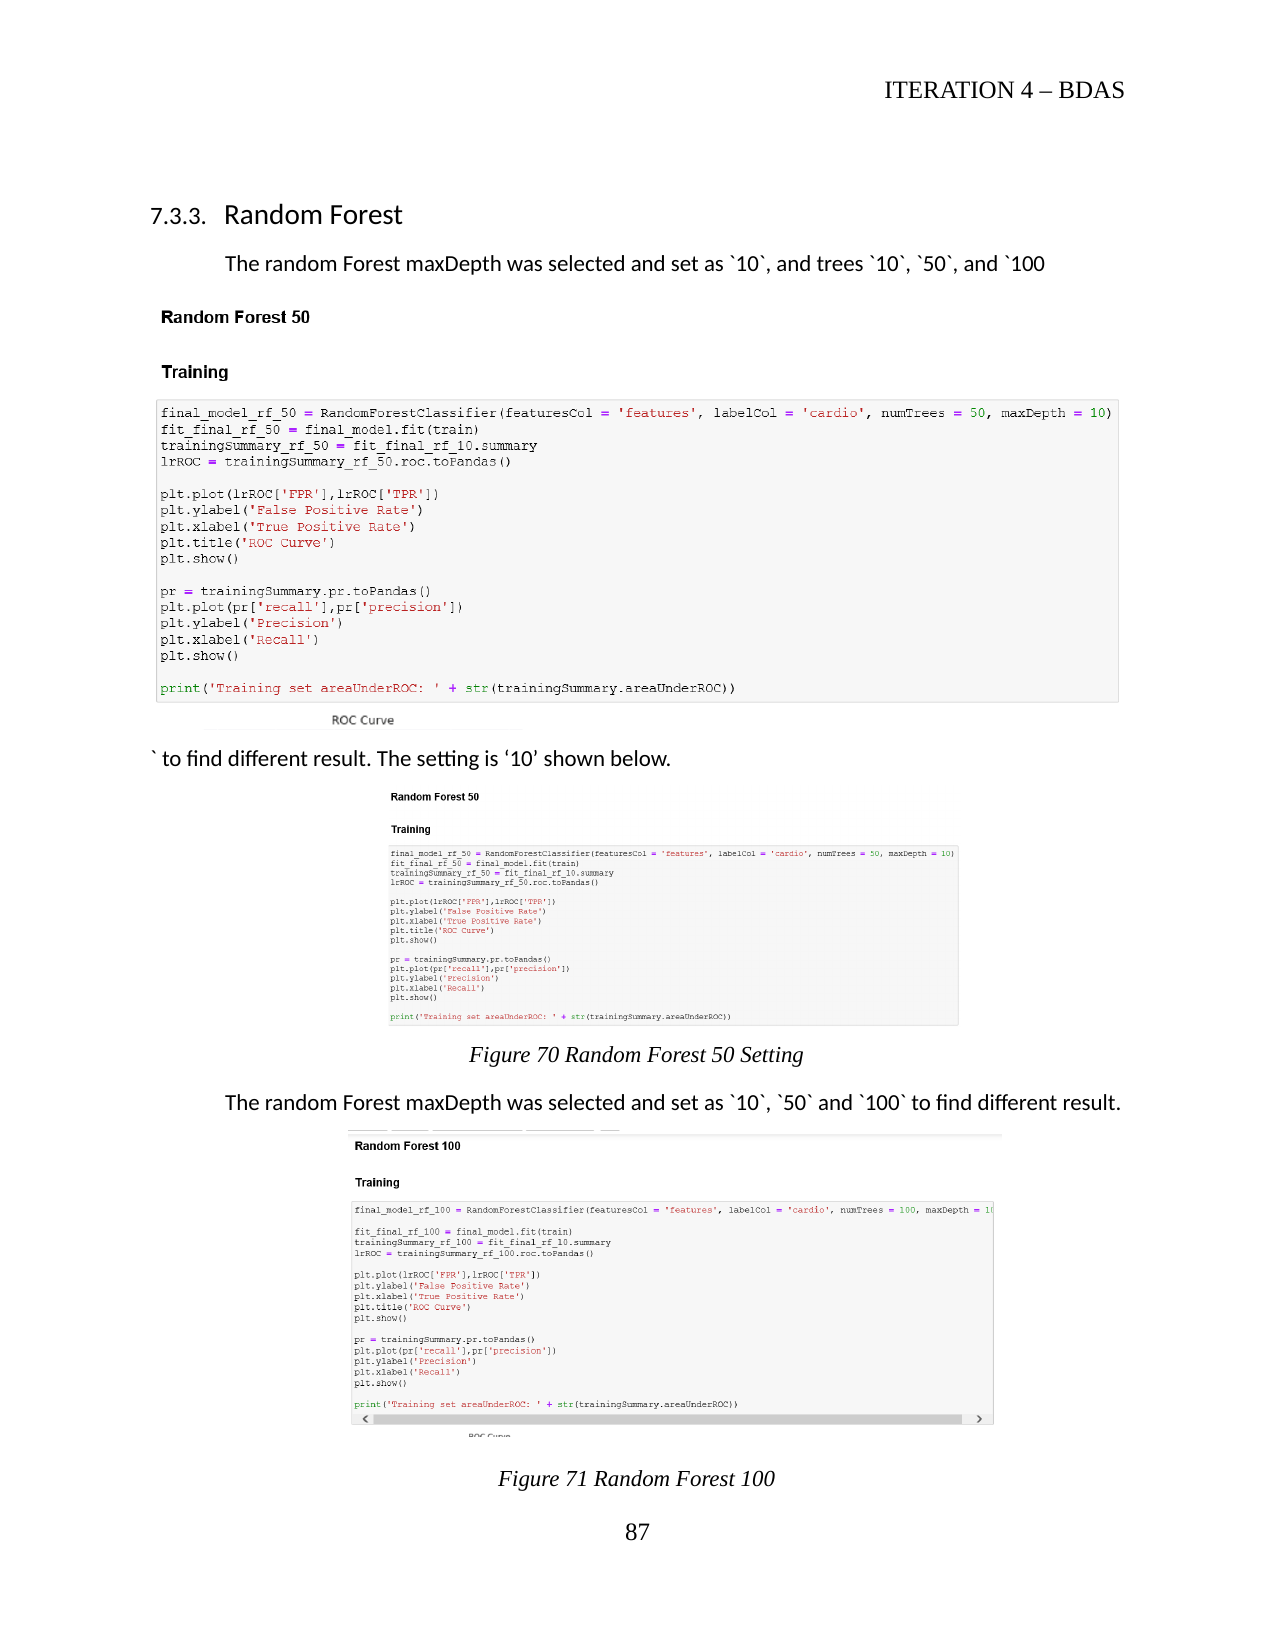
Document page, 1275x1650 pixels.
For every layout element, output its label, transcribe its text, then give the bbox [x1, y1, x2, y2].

picture [388, 785, 962, 1027]
text Figure 71 Random Forest 100 [150, 1465, 1125, 1492]
list Random Forest [150, 196, 1125, 231]
text Figure 70 Random Forest 50 Setting [150, 1041, 1125, 1067]
picture [348, 1130, 1002, 1437]
text The random Forest maxDepth was selected and set as `10`, and trees `10`, `50`, and `100 ` to find different result. The setting is ‘10’ shown below. [150, 249, 1125, 291]
text The random Forest maxDepth was selected and set as `10`, `50` and `100` to find different result. [150, 1088, 1125, 1116]
text The random Forest maxDepth was selected and set as `10`, and trees `10`, `50`, and `100 ` to find different result. The setting is ‘10’ shown below. [150, 730, 1125, 772]
picture [150, 291, 1125, 730]
